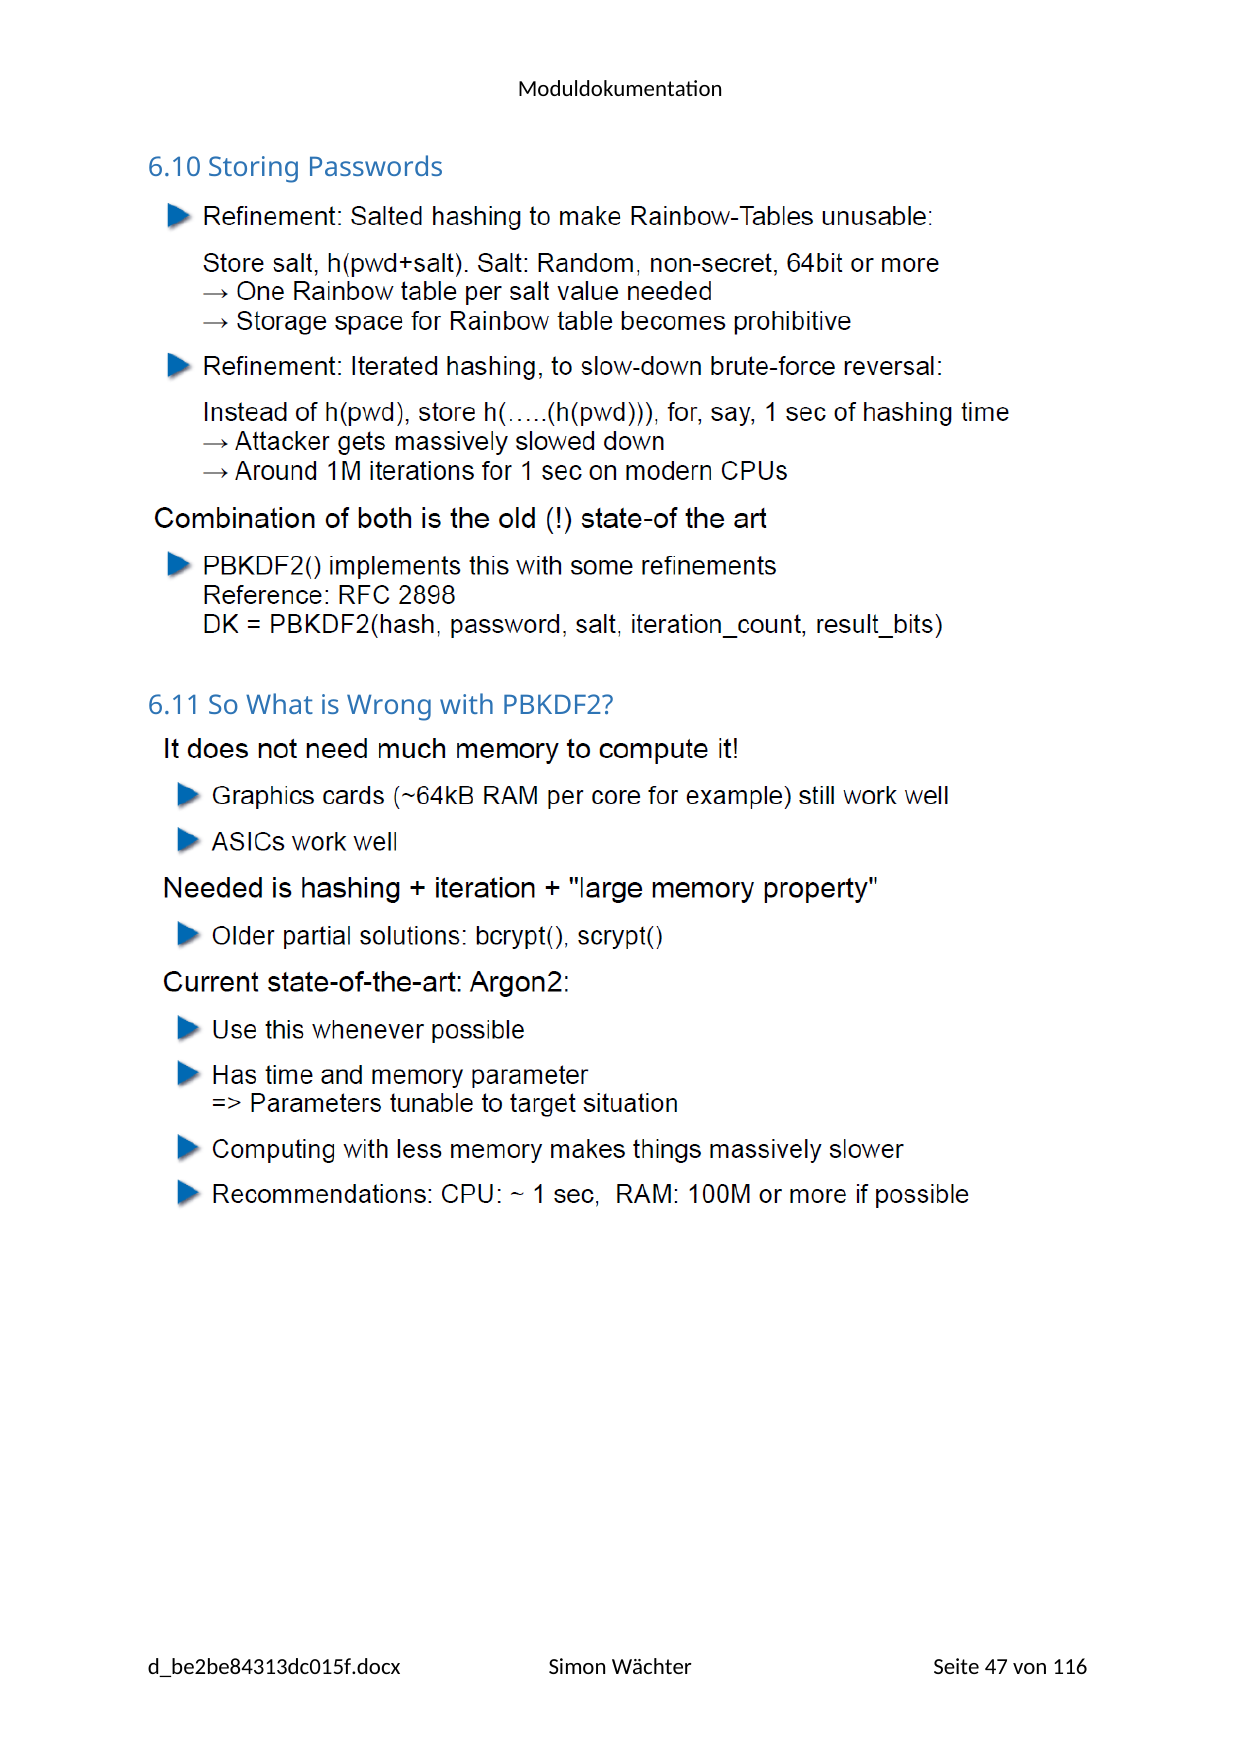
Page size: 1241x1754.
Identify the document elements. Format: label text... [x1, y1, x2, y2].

subtitle Storing Passwords [148, 148, 1093, 184]
picture [147, 187, 1093, 667]
picture [147, 725, 1093, 1226]
subtitle So What is Wrong with PBKDF2? [148, 685, 1093, 722]
